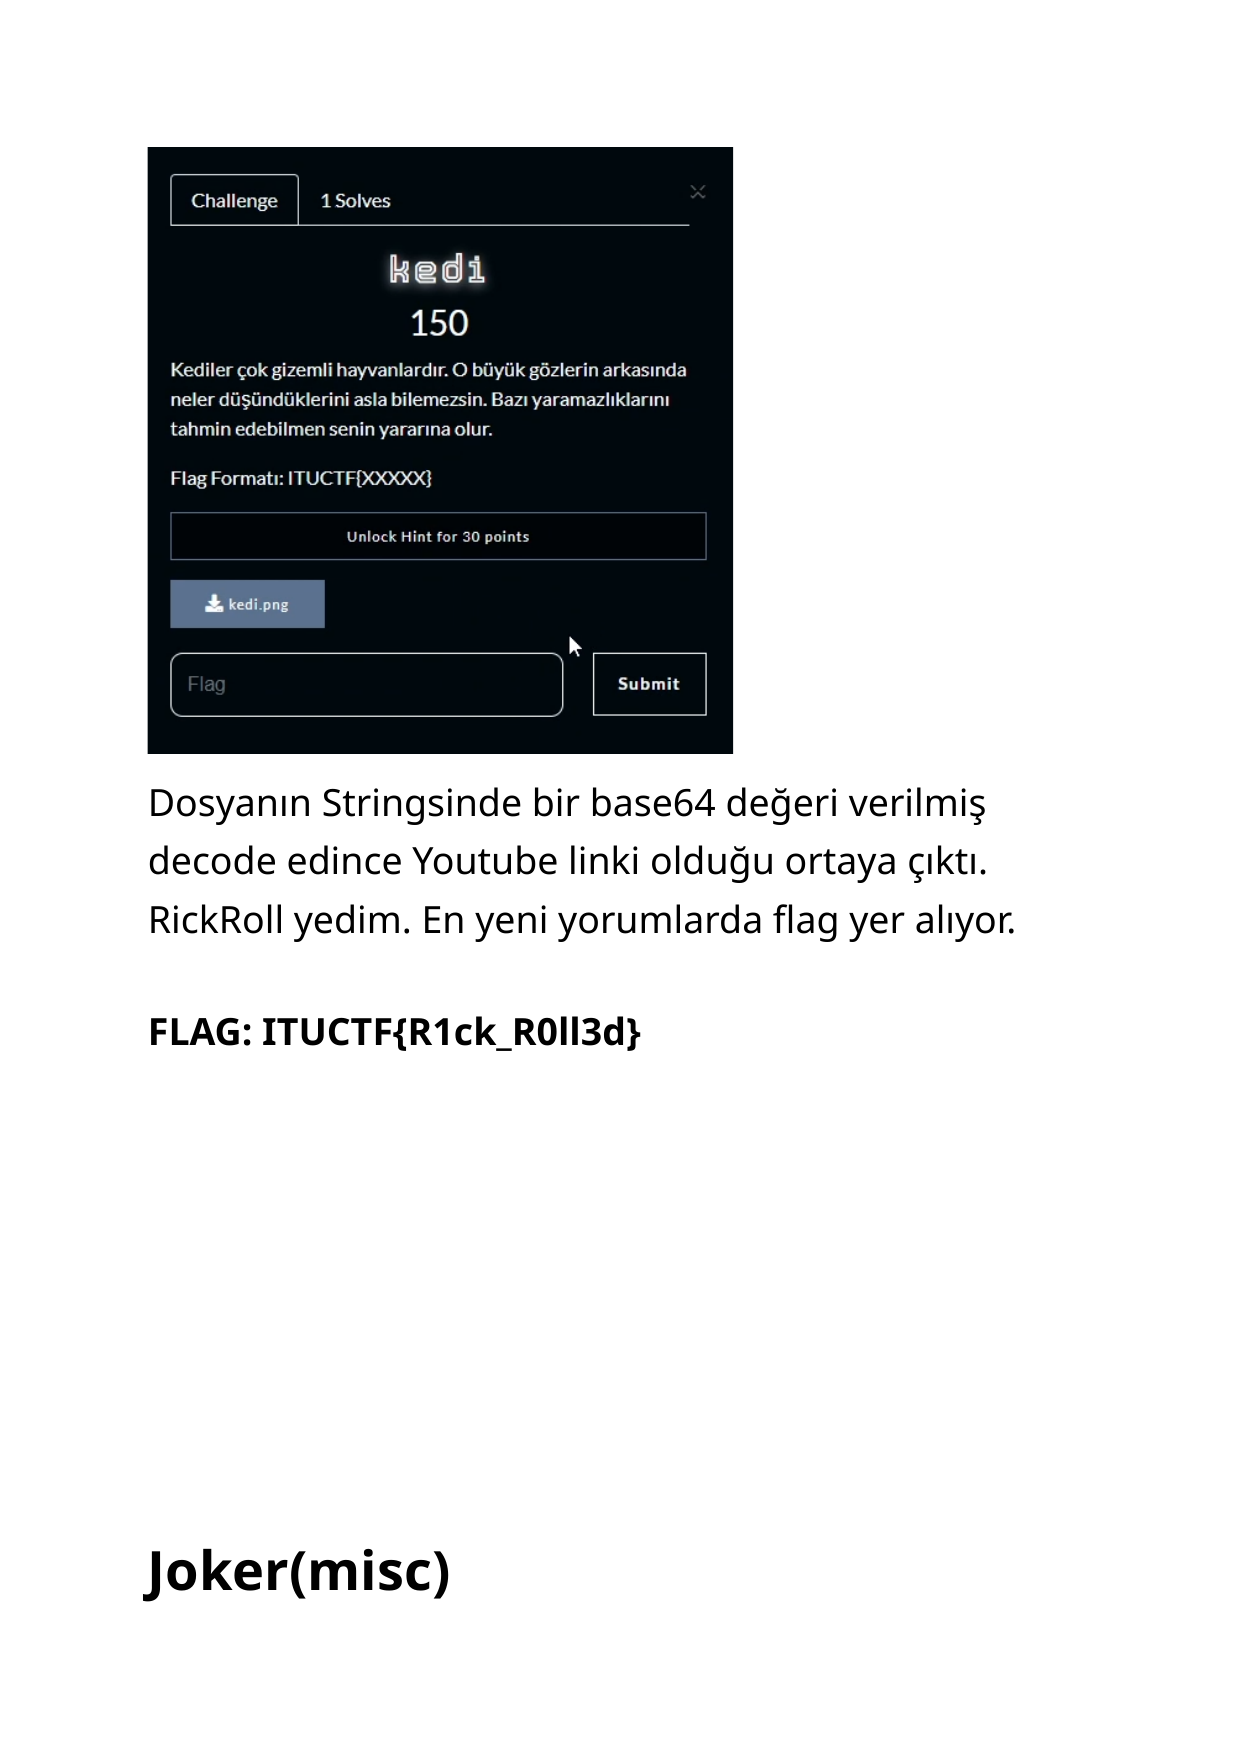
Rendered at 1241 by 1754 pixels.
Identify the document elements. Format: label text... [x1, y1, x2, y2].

picture [147, 147, 734, 754]
text Joker(misc) [148, 1532, 1093, 1606]
text Dosyanın Stringsinde bir base64 değeri verilmiş decode edince Youtube linki olduğu ortaya çıktı. RickRoll yedim. En yeni yorumlarda flag yer alıyor. [148, 776, 1093, 983]
text FLAG: ITUCTF{R1ck_R0ll3d} [148, 1005, 1093, 1056]
